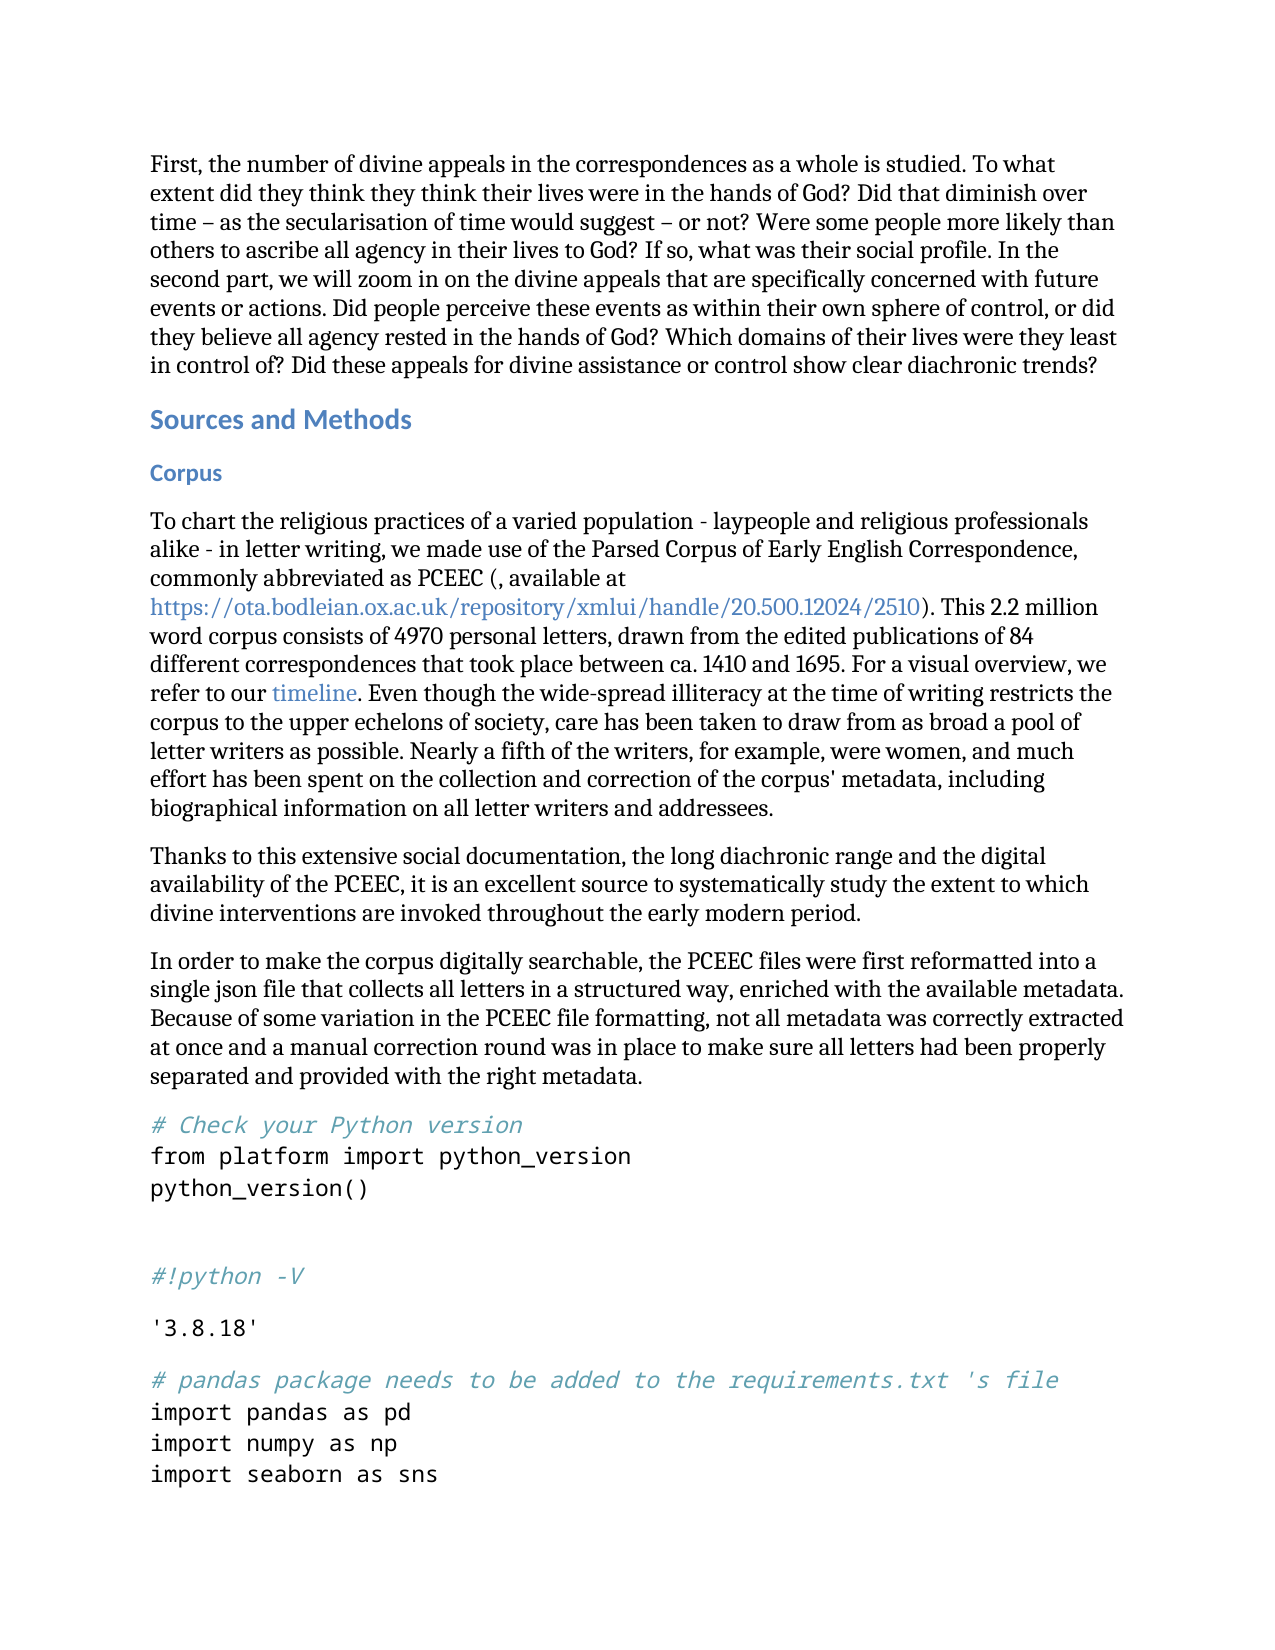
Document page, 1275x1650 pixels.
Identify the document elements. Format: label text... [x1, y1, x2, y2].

subtitle Corpus [150, 457, 1125, 488]
text First, the number of divine appeals in the correspondences as a whole is studied. To what extent did they think they think their lives were in the hands of God? Did that diminish over time – as the secularisation of time would suggest – or not? Were some people more likely than others to ascribe all agency in their lives to God? If so, what was their social profile. In the second part, we will zoom in on the divine appeals that are specifically concerned with future events or actions. Did people perceive these events as within their own sphere of control, or did they believe all agency rested in the hands of God? Which domains of their lives were they least in control of? Did these appeals for divine assistance or control show clear diachronic trends? [150, 150, 1125, 380]
text # Check your Python version from platform import python_version python_version() #!python -V [150, 1109, 1125, 1292]
text Thanks to this extensive social documentation, the long diachronic range and the digital availability of the PCEEC, it is an excellent source to systematically study the extent to which divine interventions are invoked throughout the early modern period. [150, 842, 1125, 928]
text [150, 1364, 1125, 1489]
text In order to make the corpus digitally searchable, the PCEEC files were first reformatted into a single json file that collects all letters in a structured way, enriched with the available metadata. Because of some variation in the PCEEC file formatting, not all metadata was correctly extracted at once and a manual correction round was in place to make sure all letters had been properly separated and provided with the right metadata. [150, 947, 1125, 1090]
text To chart the religious practices of a varied population - laypeople and religious professionals alike - in letter writing, we made use of the Parsed Corpus of Early English Correspondence, commonly abbreviated as PCEEC (, available at https://ota.bodleian.ox.ac.uk/repository/xmlui/handle/20.500.12024/2510). This 2.2 million word corpus consists of 4970 personal letters, drawn from the edited publications of 84 different correspondences that took place between ca. 1410 and 1695. For a visual overview, we refer to our timeline. Even though the wide-spread illiteracy at the time of writing restricts the corpus to the upper echelons of society, care has been taken to draw from as broad a pool of letter writers as possible. Nearly a fifth of the writers, for example, were women, and much effort has been spent on the collection and correction of the corpus' metadata, including biographical information on all letter writers and addressees. [150, 507, 1125, 823]
text '3.8.18' [150, 1312, 1125, 1344]
subtitle Sources and Methods [150, 401, 1125, 436]
